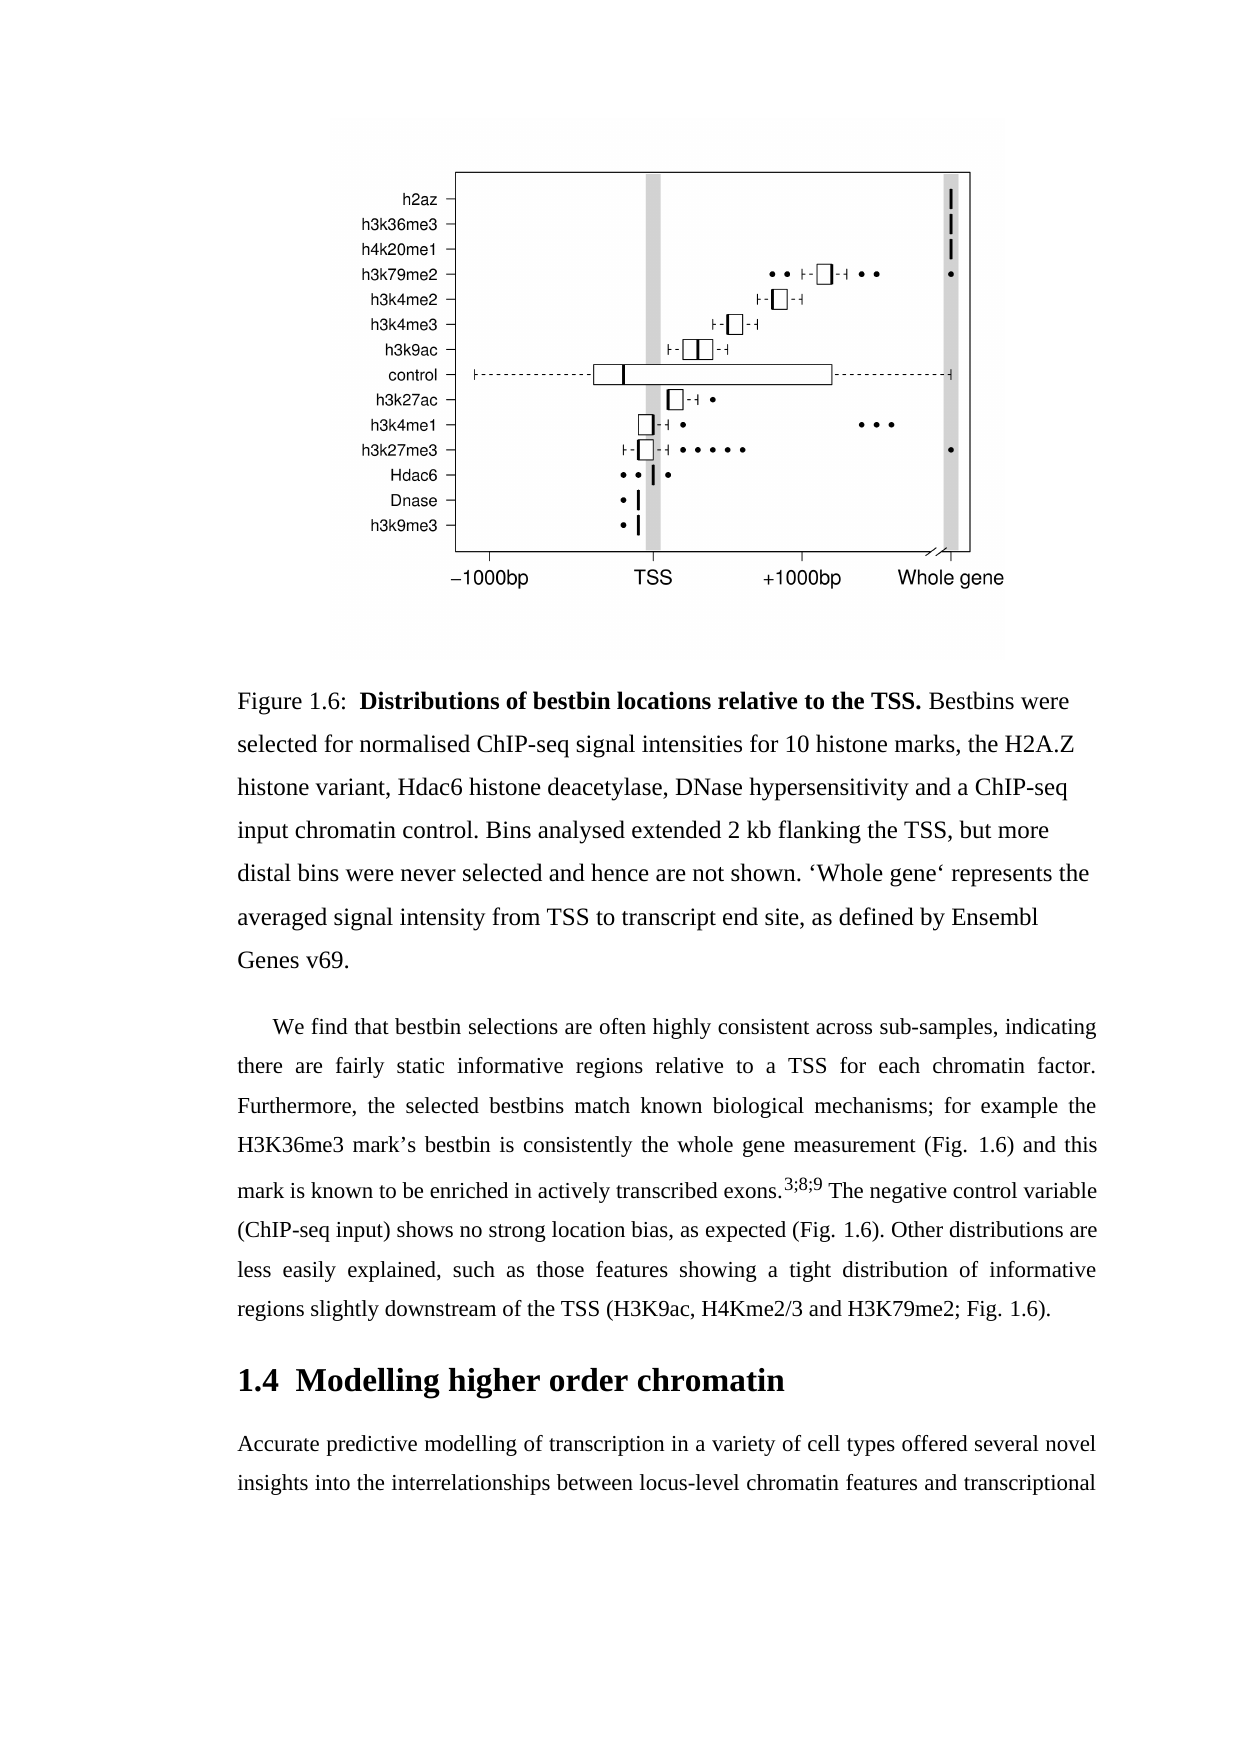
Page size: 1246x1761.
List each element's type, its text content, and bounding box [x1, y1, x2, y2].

text We find that bestbin selections are often highly consistent across sub-samples, indicating there are fairly static informative regions relative to a TSS for each chromatin factor. Furthermore, the selected bestbins match known biological mechanisms; for example the H3K36me3 mark’s bestbin is consistently the whole gene measurement (Fig. 6) and this mark is known to be enriched in actively transcribed exons.3;8;9 The negative control variable (ChIP-seq input) shows no strong location bias, as expected (Fig. 6). Other distributions are less easily explained, such as those features showing a tight distribution of informative regions slightly downstream of the TSS (H3K9ac, H4Kme2/3 and H3K79me2; Fig. 6). [237, 1013, 1098, 1322]
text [237, 1430, 1098, 1496]
subtitle 1.4 Modelling higher order chromatin [237, 1360, 1098, 1398]
text Figure 1.6: Distributions of bestbin locations relative to the TSS. Bestbins were selected for normalised ChIP-seq signal intensities for 10 histone marks, the H2A.Z histone variant, Hdac6 histone deacetylase, DNase hypersensitivity and a ChIP-seq input chromatin control. Bins analysed extended 2 kb flanking the TSS, but more distal bins were never selected and hence are not shown. ‘Whole gene‘ represents the averaged signal intensity from TSS to transcript end site, as defined by Ensembl Genes v69. [237, 686, 1098, 973]
picture [329, 118, 1006, 660]
